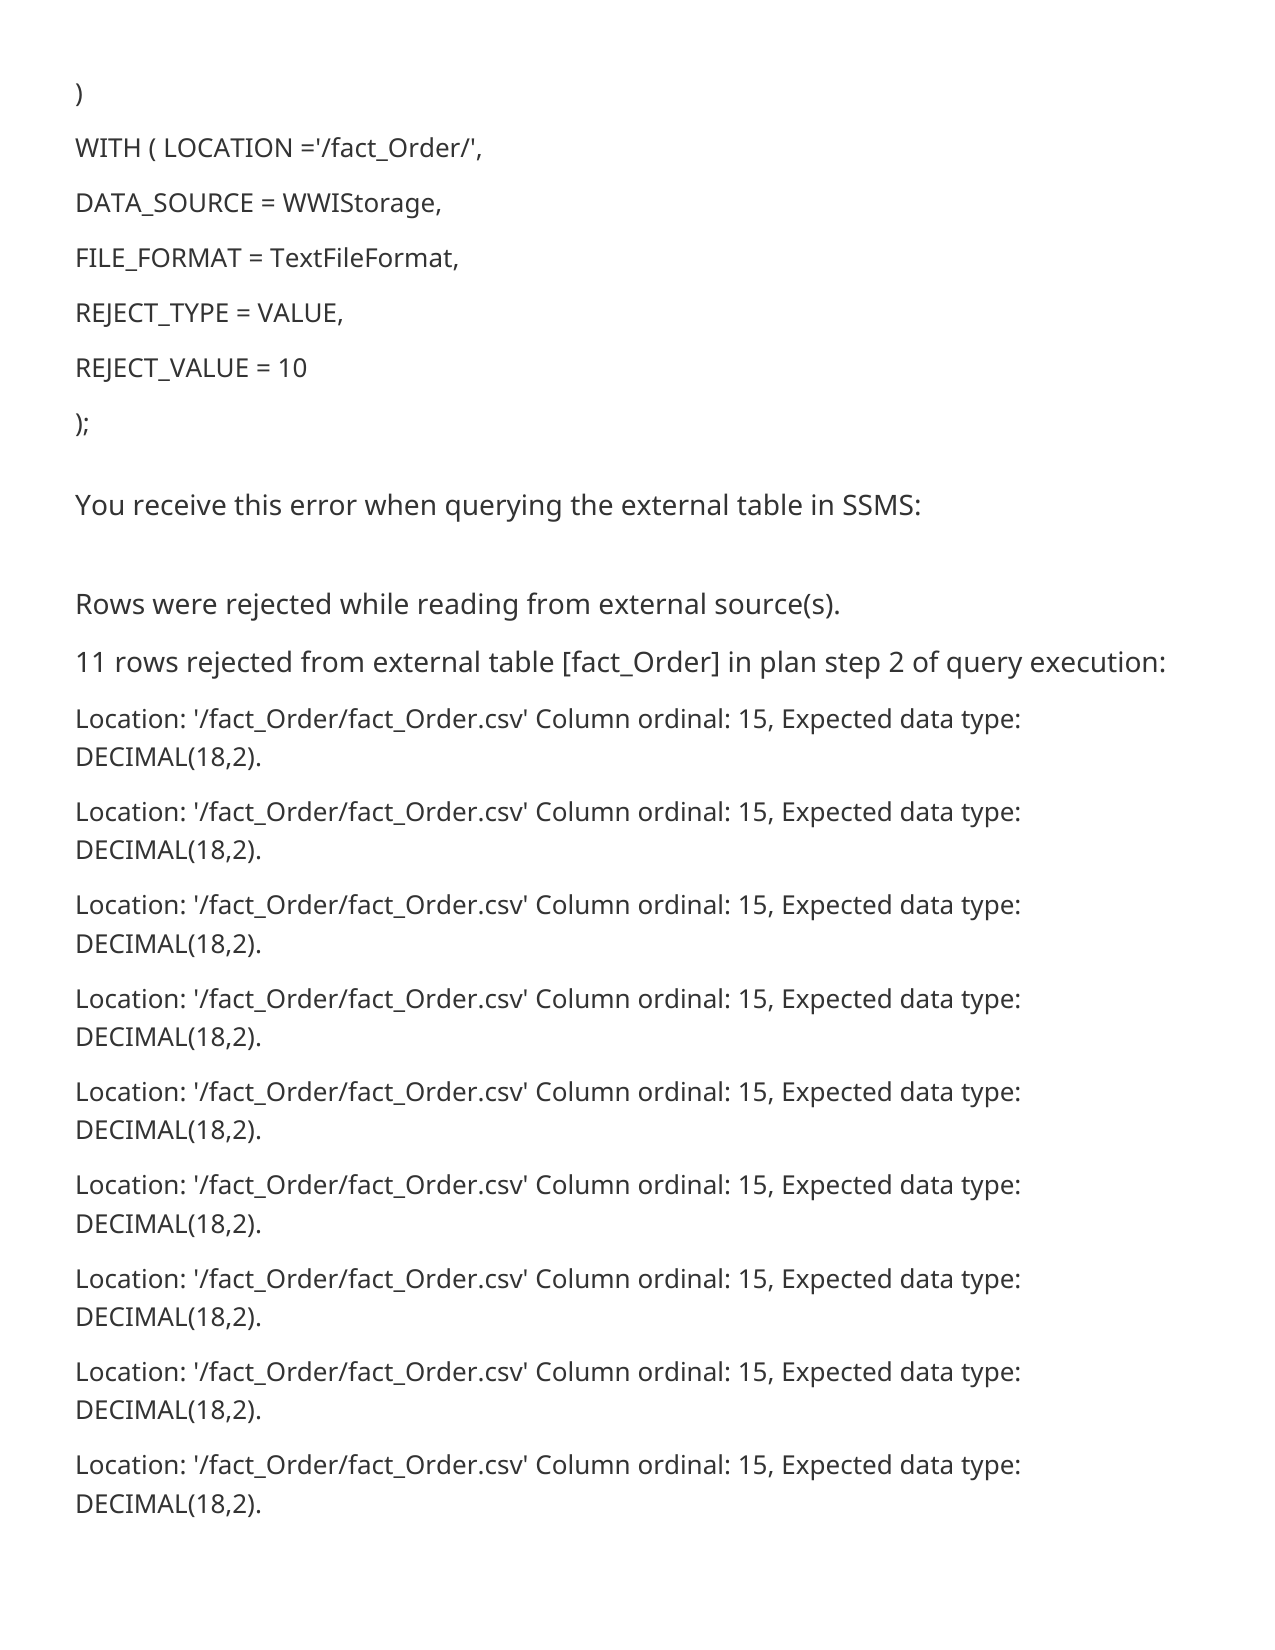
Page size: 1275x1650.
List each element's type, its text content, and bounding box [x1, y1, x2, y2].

text Location: '/fact_Order/fact_Order.csv' Column ordinal: 15, Expected data type: DECIMAL(18,2). [75, 1167, 1200, 1241]
text DATA_SOURCE = WWIStorage, [75, 185, 1200, 221]
text Location: '/fact_Order/fact_Order.csv' Column ordinal: 15, Expected data type: DECIMAL(18,2). [75, 1260, 1200, 1334]
text ) [75, 75, 1200, 111]
text Rows were rejected while reading from external source(s). [75, 543, 1200, 623]
text Location: '/fact_Order/fact_Order.csv' Column ordinal: 15, Expected data type: DECIMAL(18,2). [75, 794, 1200, 867]
text Location: '/fact_Order/fact_Order.csv' Column ordinal: 15, Expected data type: DECIMAL(18,2). [75, 887, 1200, 961]
text REJECT_VALUE = 10 [75, 350, 1200, 386]
text Location: '/fact_Order/fact_Order.csv' Column ordinal: 15, Expected data type: DECIMAL(18,2). [75, 980, 1200, 1054]
text ); You receive this error when querying the external table in SSMS: [75, 405, 1200, 523]
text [75, 1354, 1200, 1427]
text Location: '/fact_Order/fact_Order.csv' Column ordinal: 15, Expected data type: DECIMAL(18,2). [75, 1074, 1200, 1147]
text REJECT_TYPE = VALUE, [75, 295, 1200, 331]
text FILE_FORMAT = TextFileFormat, [75, 240, 1200, 276]
text 11 rows rejected from external table [fact_Order] in plan step 2 of query execution: [75, 642, 1200, 681]
text Location: '/fact_Order/fact_Order.csv' Column ordinal: 15, Expected data type: DECIMAL(18,2). [75, 700, 1200, 774]
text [75, 1447, 1200, 1521]
text WITH ( LOCATION ='/fact_Order/', [75, 130, 1200, 166]
